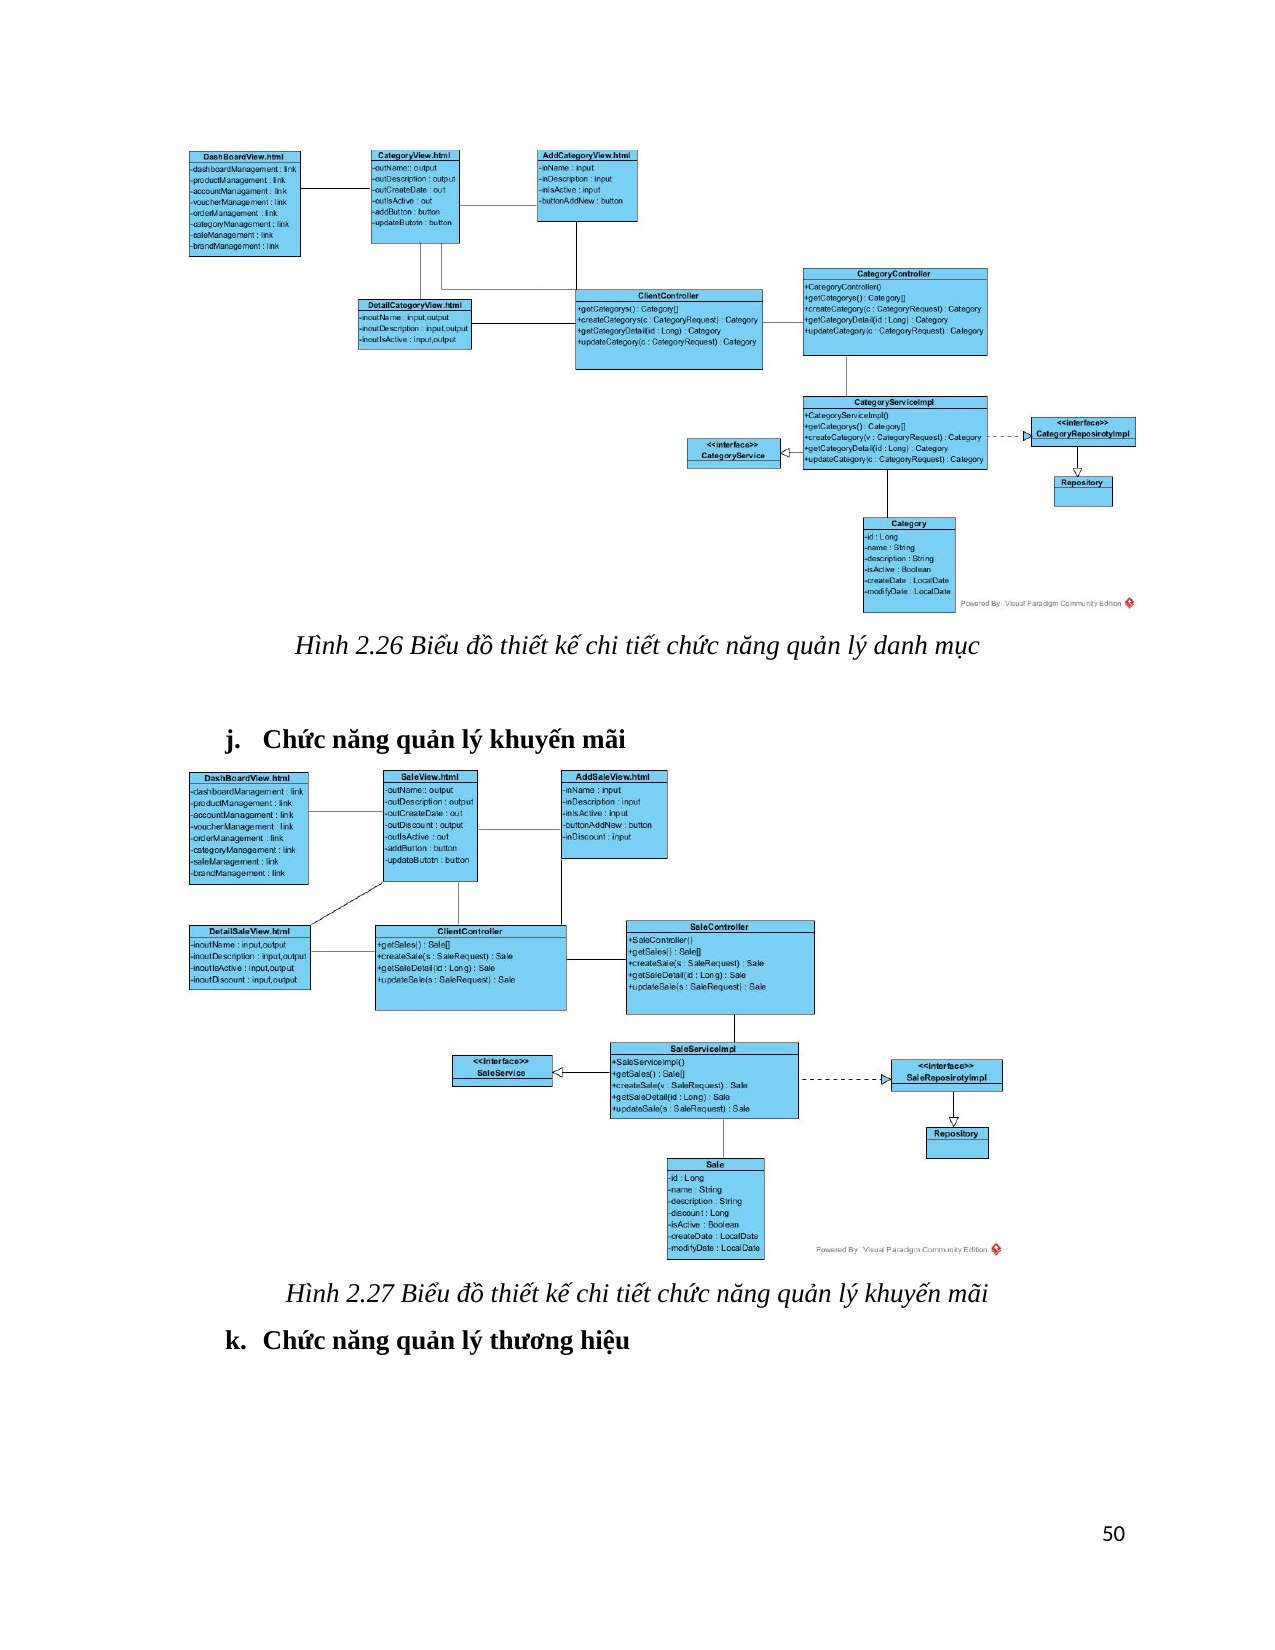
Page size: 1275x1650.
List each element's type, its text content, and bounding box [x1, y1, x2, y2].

list Chức năng quản lý thương hiệu [225, 1324, 1122, 1355]
picture [187, 770, 1005, 1262]
picture [187, 150, 1138, 615]
text Hình 2.27 Biểu đồ thiết kế chi tiết chức năng quản lý khuyến mãi [151, 1277, 1122, 1308]
text Hình 2.26 Biểu đồ thiết kế chi tiết chức năng quản lý danh mục [151, 629, 1122, 660]
list Chức năng quản lý khuyến mãi [225, 724, 1122, 755]
